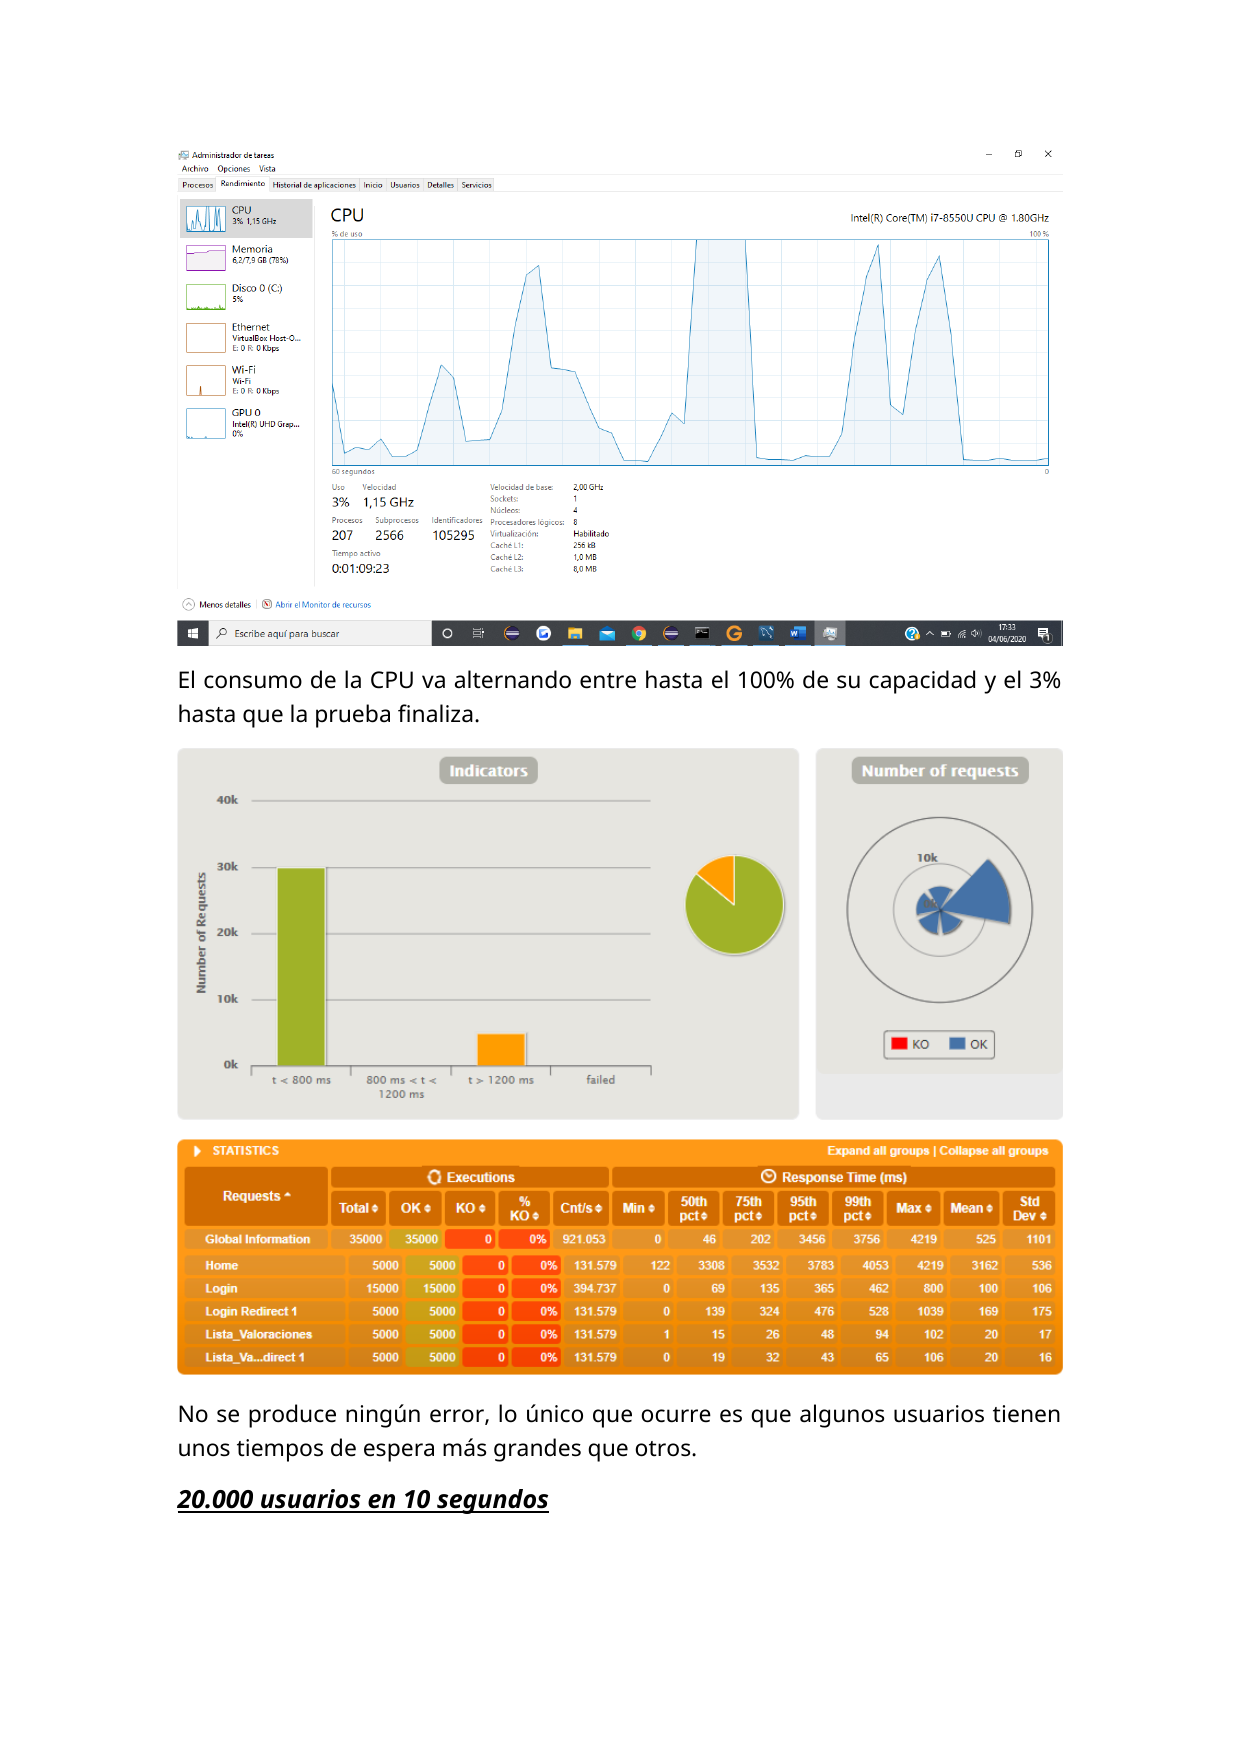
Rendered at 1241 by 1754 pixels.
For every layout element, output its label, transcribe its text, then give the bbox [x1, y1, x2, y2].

picture [177, 748, 1063, 1379]
picture [177, 147, 1063, 646]
text 20.000 usuarios en 10 segundos [177, 1482, 1063, 1516]
text El consumo de la CPU va alternando entre hasta el 100% de su capacidad y el 3% hasta que la prueba finaliza. [177, 664, 1063, 729]
text No se produce ningún error, lo único que ocurre es que algunos usuarios tienen unos tiempos de espera más grandes que otros. [177, 1398, 1063, 1463]
